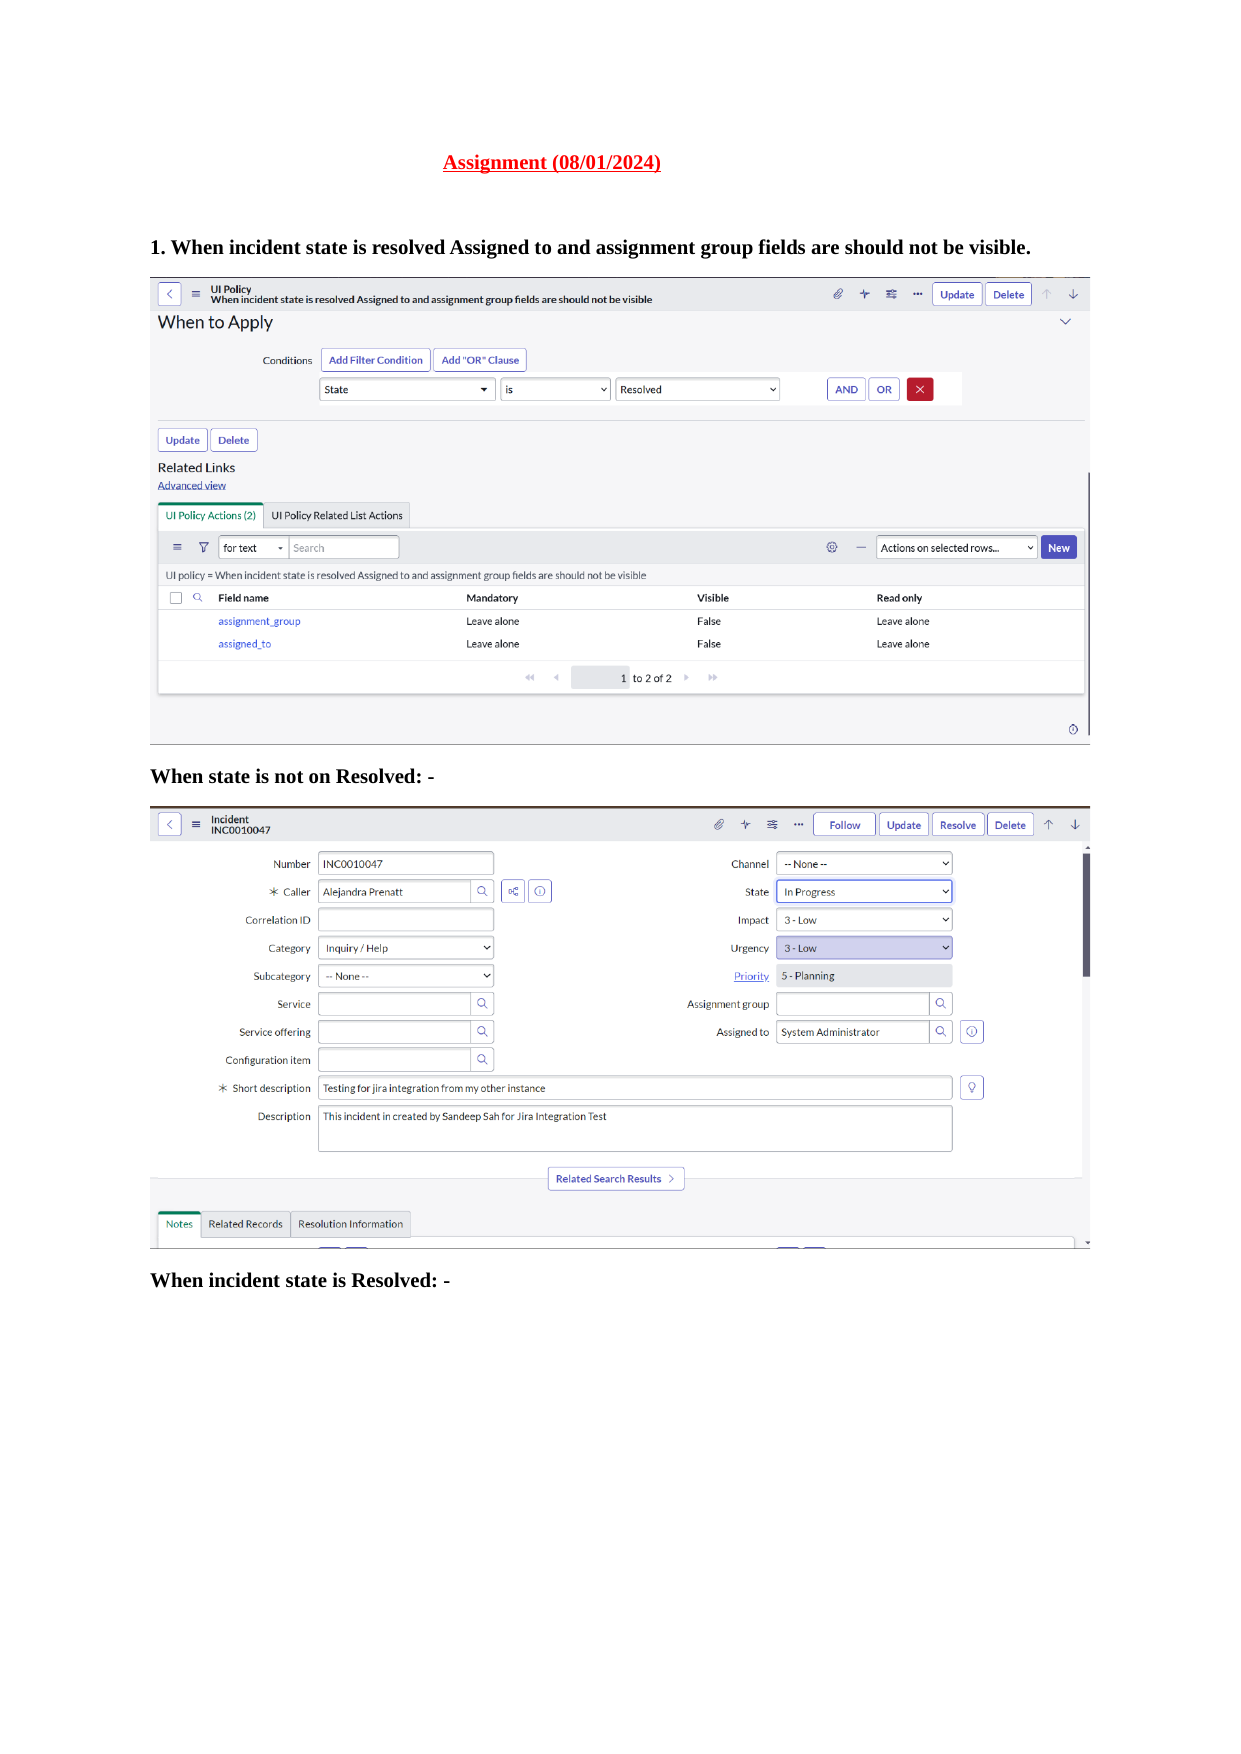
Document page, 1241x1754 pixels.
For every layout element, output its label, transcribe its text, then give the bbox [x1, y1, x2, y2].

text When state is not on Resolved: - [150, 764, 1090, 788]
text Assignment (08/01/2024) [150, 150, 1090, 174]
text When incident state is Resolved: - [150, 1268, 1090, 1292]
text 1. When incident state is resolved Assigned to and assignment group fields are should not be visible. [150, 235, 1090, 259]
picture [150, 806, 1091, 1249]
picture [150, 277, 1091, 745]
